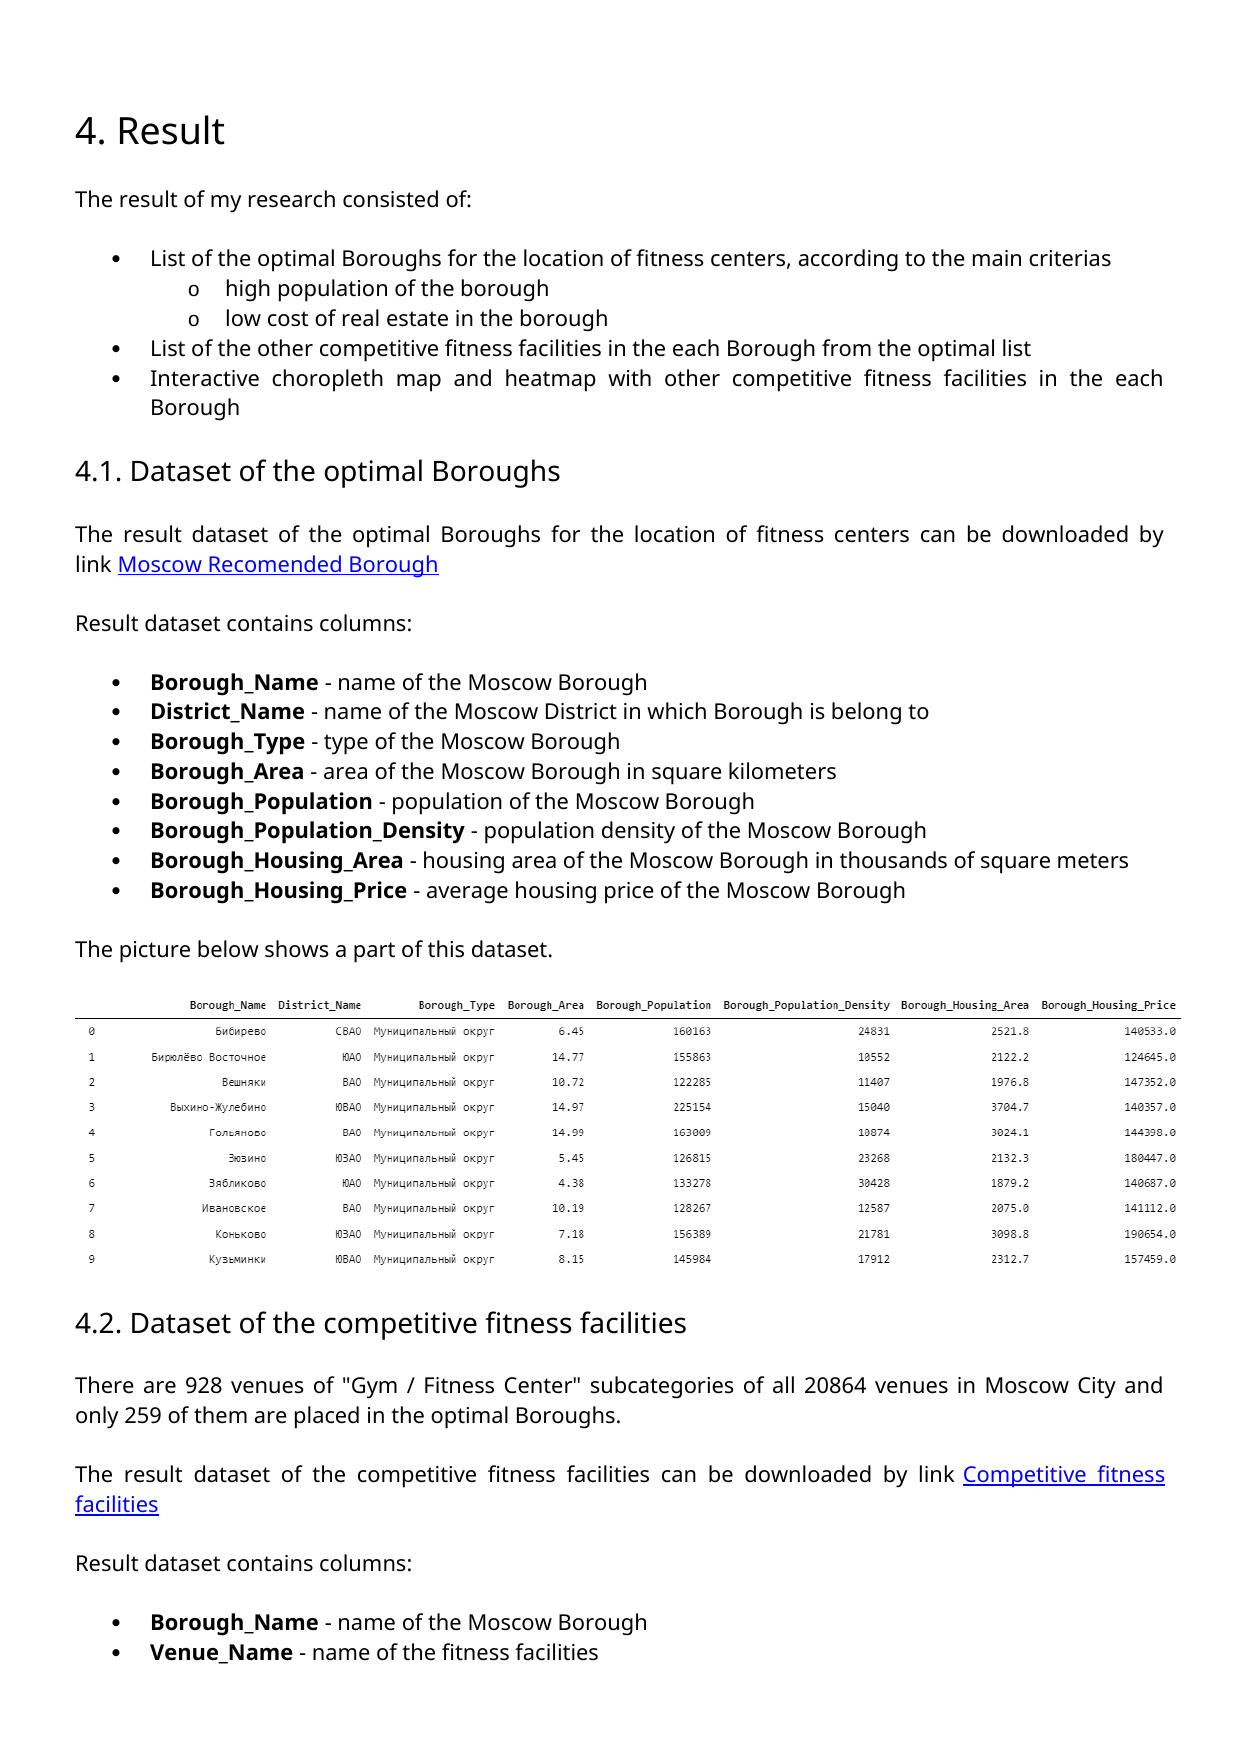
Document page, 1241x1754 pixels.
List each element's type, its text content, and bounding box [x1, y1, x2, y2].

list Interactive choropleth map and heatmap with other competitive fitness facilities in the each Borough [112, 362, 1165, 422]
list Borough_Population_Density - population density of the Moscow Borough [112, 815, 1165, 845]
list Borough_Name - name of the Moscow Borough [112, 666, 1165, 696]
list District_Name - name of the Moscow District in which Borough is belong to [112, 696, 1165, 726]
text The result dataset of the competitive fitness facilities can be downloaded by link Competitive fitness facilities [75, 1459, 1165, 1519]
list Borough_Population - population of the Moscow Borough [112, 786, 1165, 815]
list Borough_Type - type of the Moscow Borough [112, 726, 1165, 756]
text There are 928 venues of "Gym / Fitness Center" subcategories of all 20864 venues in Moscow City and only 259 of them are placed in the optimal Boroughs. [75, 1371, 1165, 1430]
list Borough_Housing_Area - housing area of the Moscow Borough in thousands of square meters [112, 845, 1165, 875]
list Borough_Name - name of the Moscow Borough [112, 1607, 1165, 1637]
text The result of my research consisted of: [75, 184, 1165, 214]
list List of the optimal Boroughs for the location of fitness centers, according to the main criterias [112, 243, 1165, 273]
subtitle 4. Result [75, 104, 1165, 155]
list low cost of real estate in the borough [187, 303, 1165, 333]
text The picture below shows a part of this dataset. [75, 934, 1165, 964]
subtitle 4.2. Dataset of the competitive fitness facilities [75, 1303, 1165, 1341]
text Result dataset contains columns: [75, 607, 1165, 637]
list Borough_Area - area of the Moscow Borough in square kilometers [112, 756, 1165, 786]
list high population of the borough [187, 273, 1165, 303]
text The result dataset of the optimal Boroughs for the location of fitness centers can be downloaded by link Moscow Recomended Borough [75, 519, 1165, 578]
list Venue_Name - name of the fitness facilities [112, 1637, 1165, 1667]
text Result dataset contains columns: [75, 1548, 1165, 1578]
list List of the other competitive fitness facilities in the each Borough from the optimal list [112, 333, 1165, 362]
list Borough_Housing_Price - average housing price of the Moscow Borough [112, 875, 1165, 905]
picture [75, 992, 1182, 1274]
subtitle 4.1. Dataset of the optimal Boroughs [75, 451, 1165, 489]
